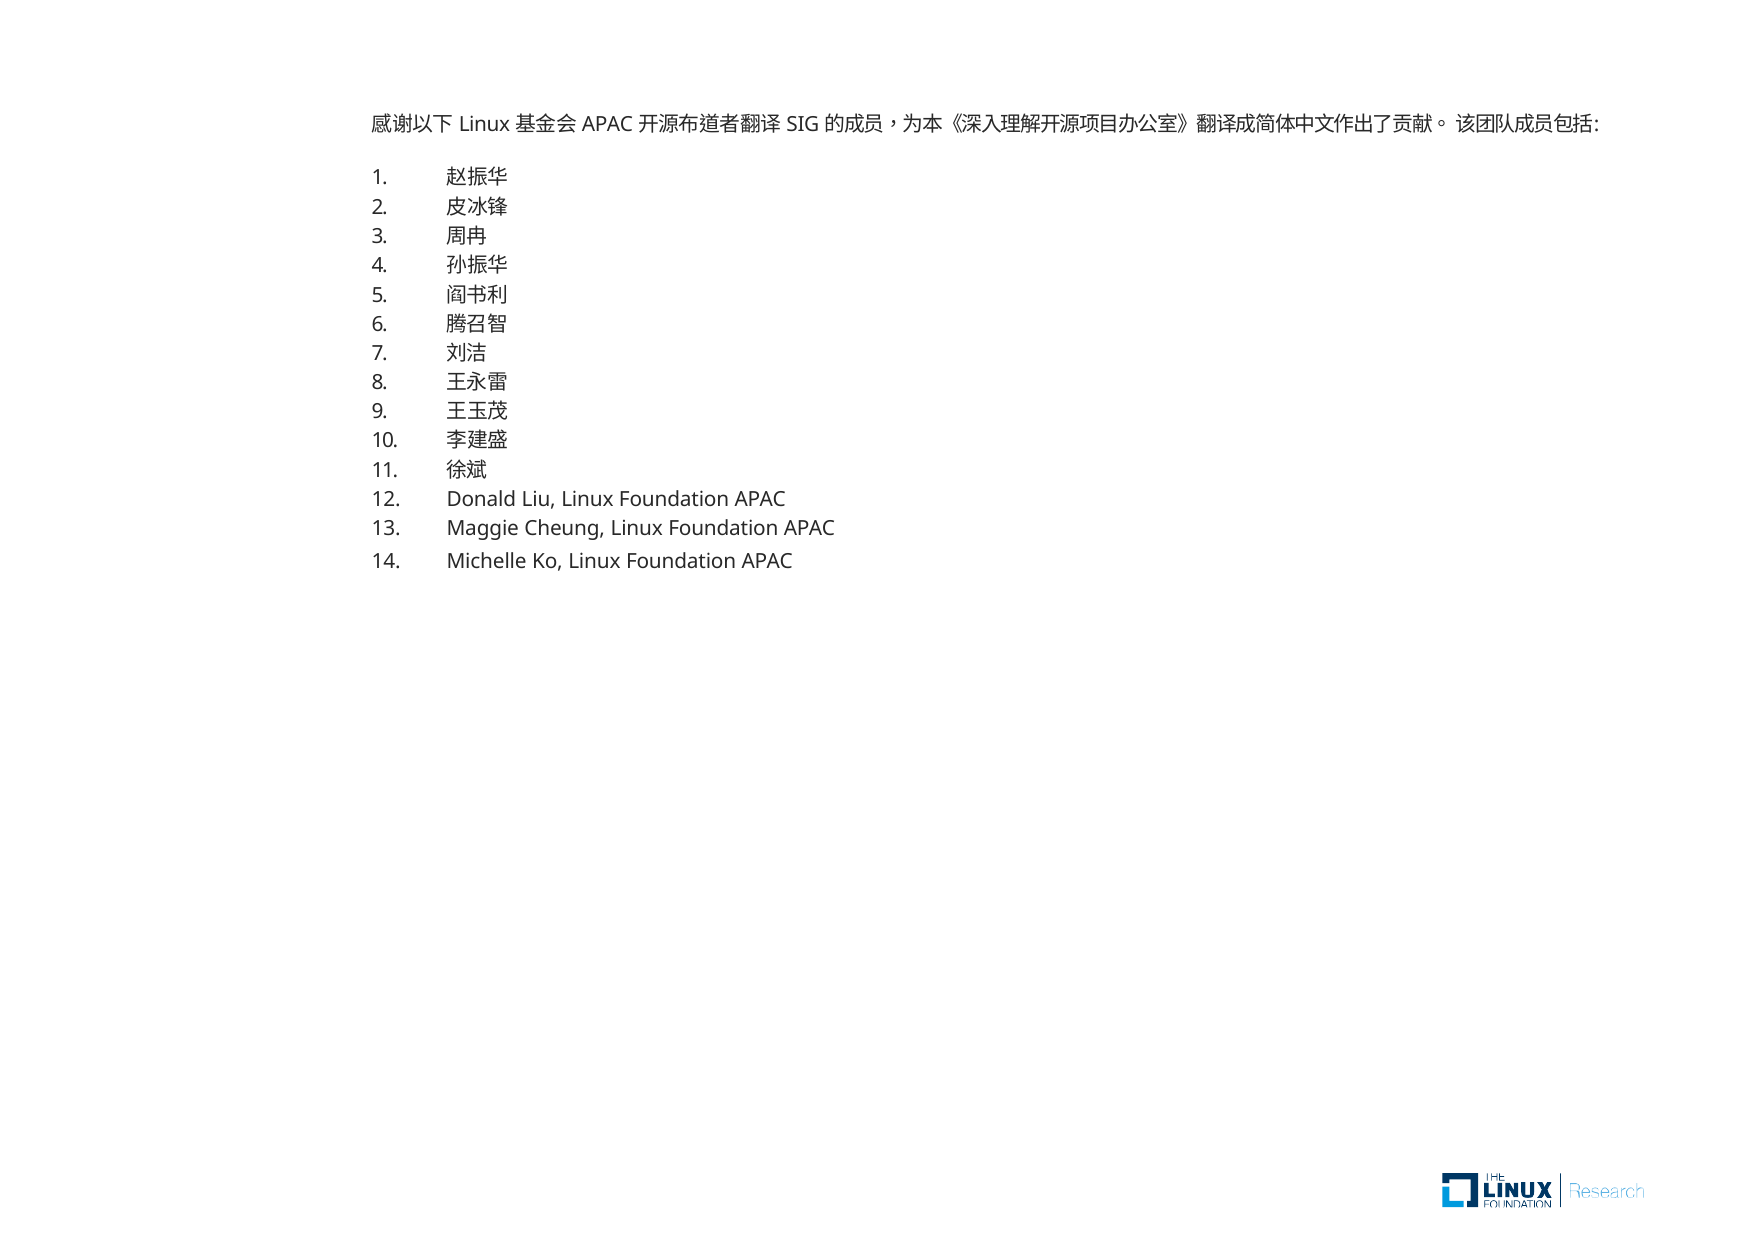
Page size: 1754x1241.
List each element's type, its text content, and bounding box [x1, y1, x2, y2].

list 刘洁 [371, 337, 1754, 366]
list 李建盛 [371, 424, 1754, 454]
picture [1570, 1183, 1644, 1198]
picture [1521, 1182, 1552, 1198]
list 腾召智 [371, 308, 1754, 337]
list 孙振华 [371, 249, 1754, 279]
text 感谢以下 Linux 基金会 APAC 开源布道者翻译 SIG 的成员，为本《深入理解开源项目办公室》翻译成简体中文作出了贡献。 该团队成员包括: [371, 109, 1754, 137]
list 徐斌 [371, 454, 1754, 483]
list Donald Liu, Linux Foundation APAC [371, 483, 1754, 512]
list Michelle Ko, Linux Foundation APAC [371, 541, 1754, 575]
list 王玉茂 [371, 395, 1754, 424]
list Maggie Cheung, Linux Foundation APAC [371, 512, 1754, 541]
list 皮冰锋 [371, 191, 1754, 220]
list 王永雷 [371, 366, 1754, 395]
list 赵振华 [371, 157, 1754, 191]
list 周冉 [371, 220, 1754, 249]
list 阎书利 [371, 279, 1754, 308]
